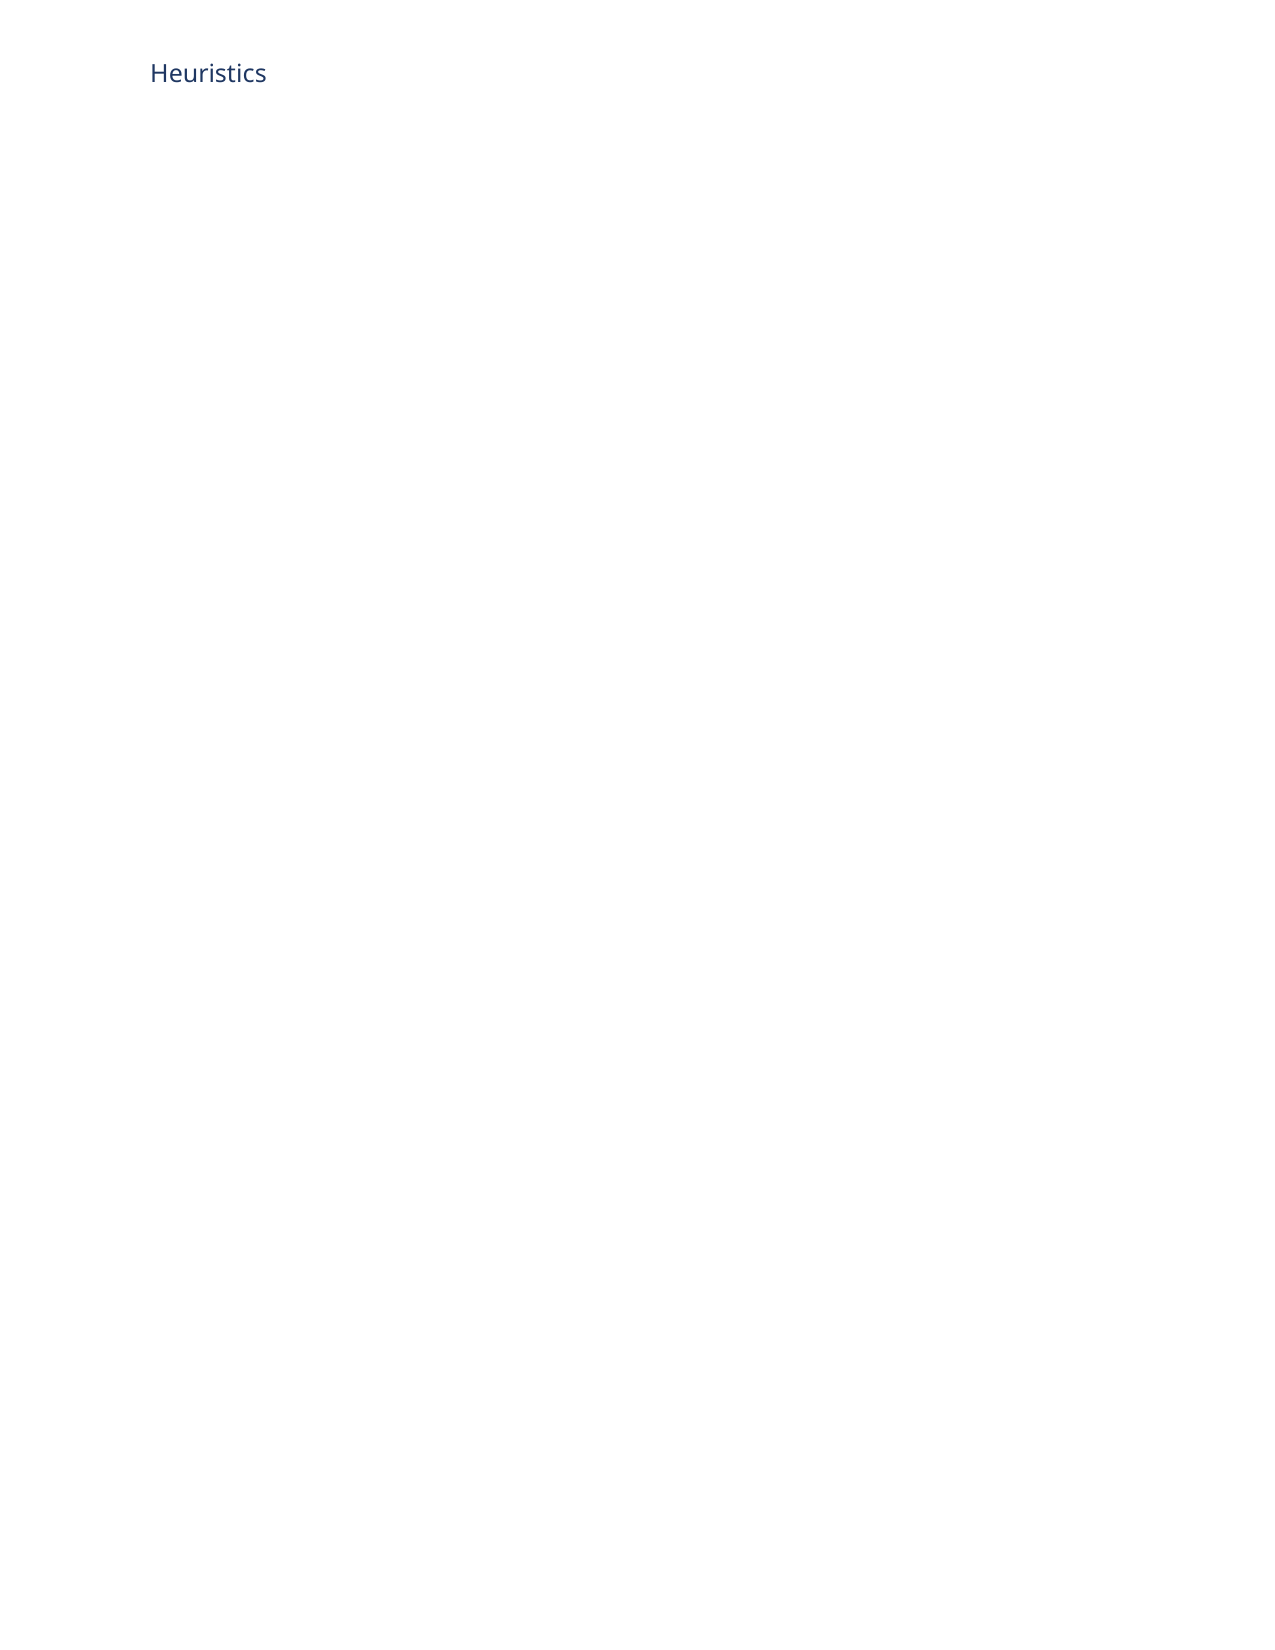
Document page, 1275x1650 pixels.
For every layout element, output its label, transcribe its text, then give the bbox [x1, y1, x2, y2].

text Heuristics [150, 55, 1098, 89]
